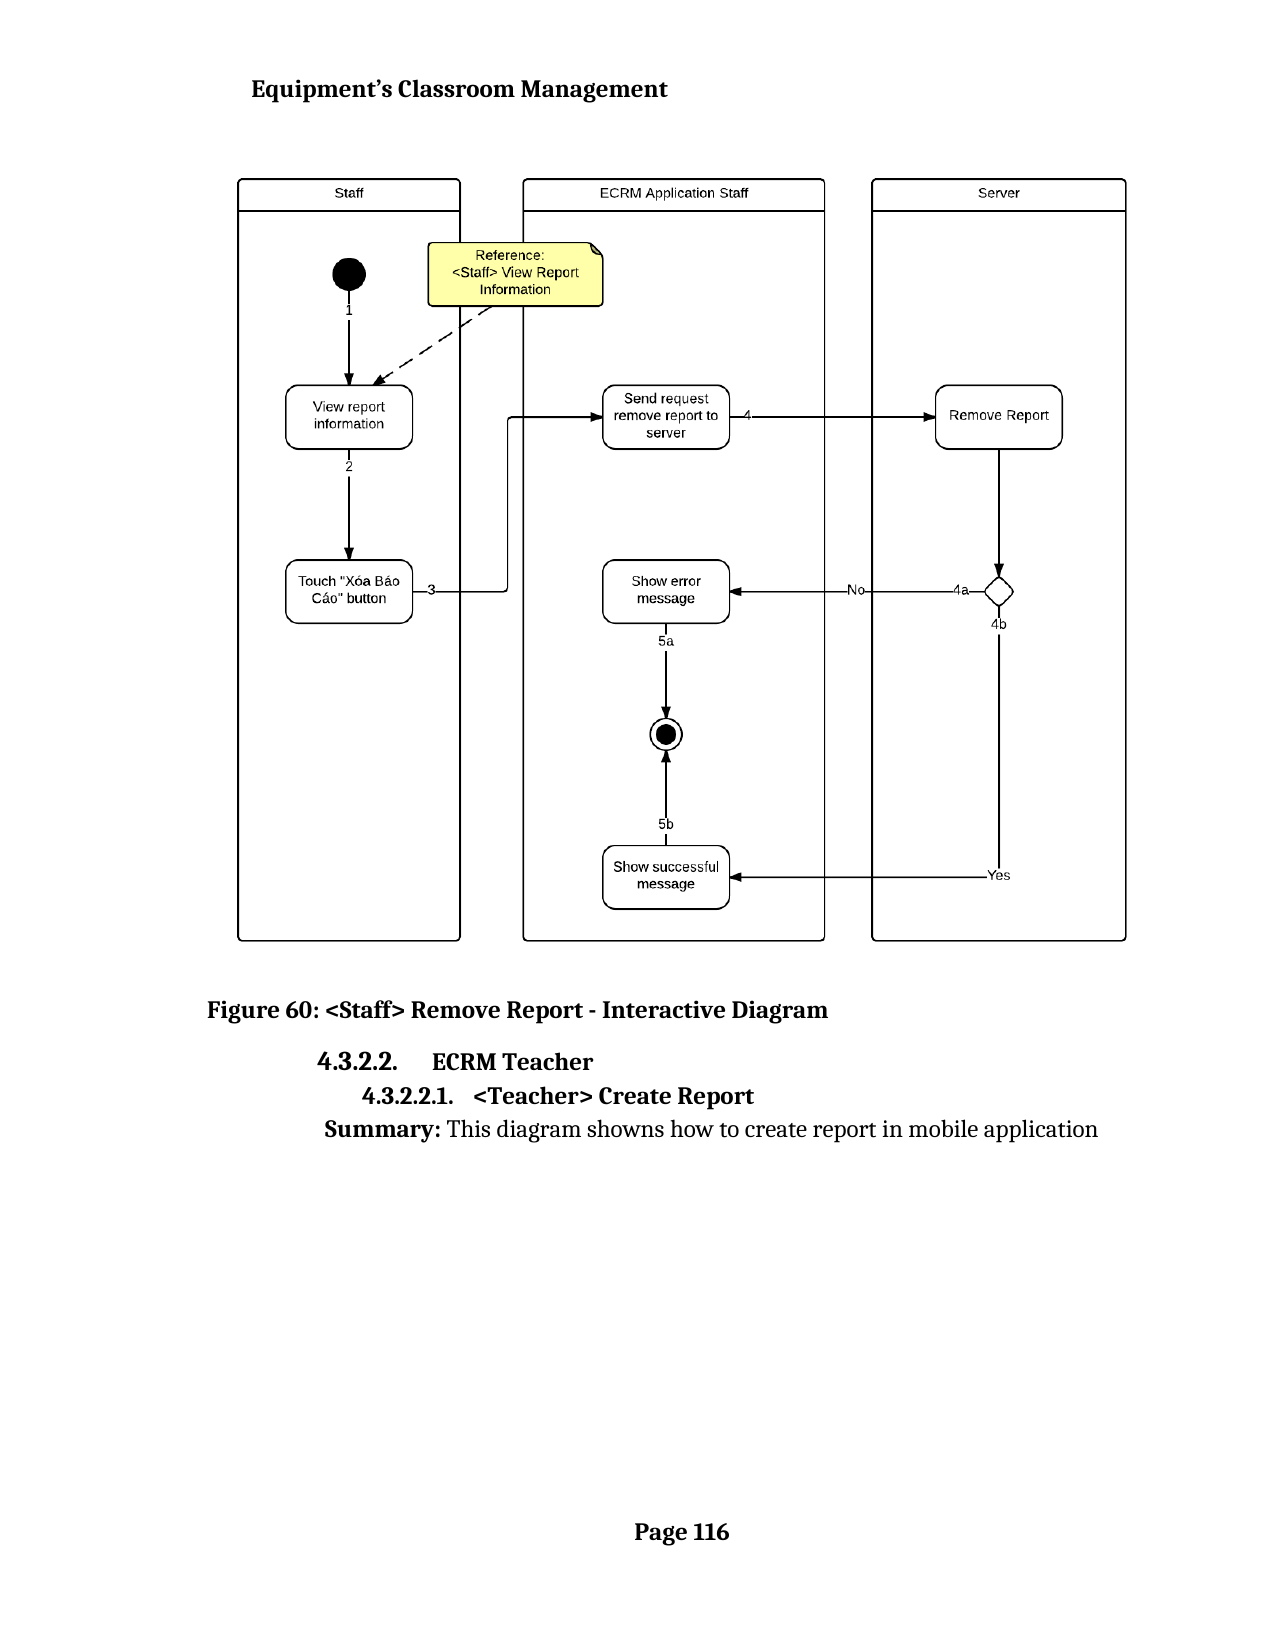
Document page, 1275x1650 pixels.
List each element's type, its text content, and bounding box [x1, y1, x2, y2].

list ECRM Teacher [317, 1046, 1157, 1077]
list Summary: This diagram showns how to create report in mobile application [325, 1114, 1157, 1143]
text Figure 60: <Staff> Remove Report - Interactive Diagram [207, 996, 1157, 1025]
picture [206, 147, 1157, 972]
list <Teacher> Create Report [454, 1082, 1157, 1110]
